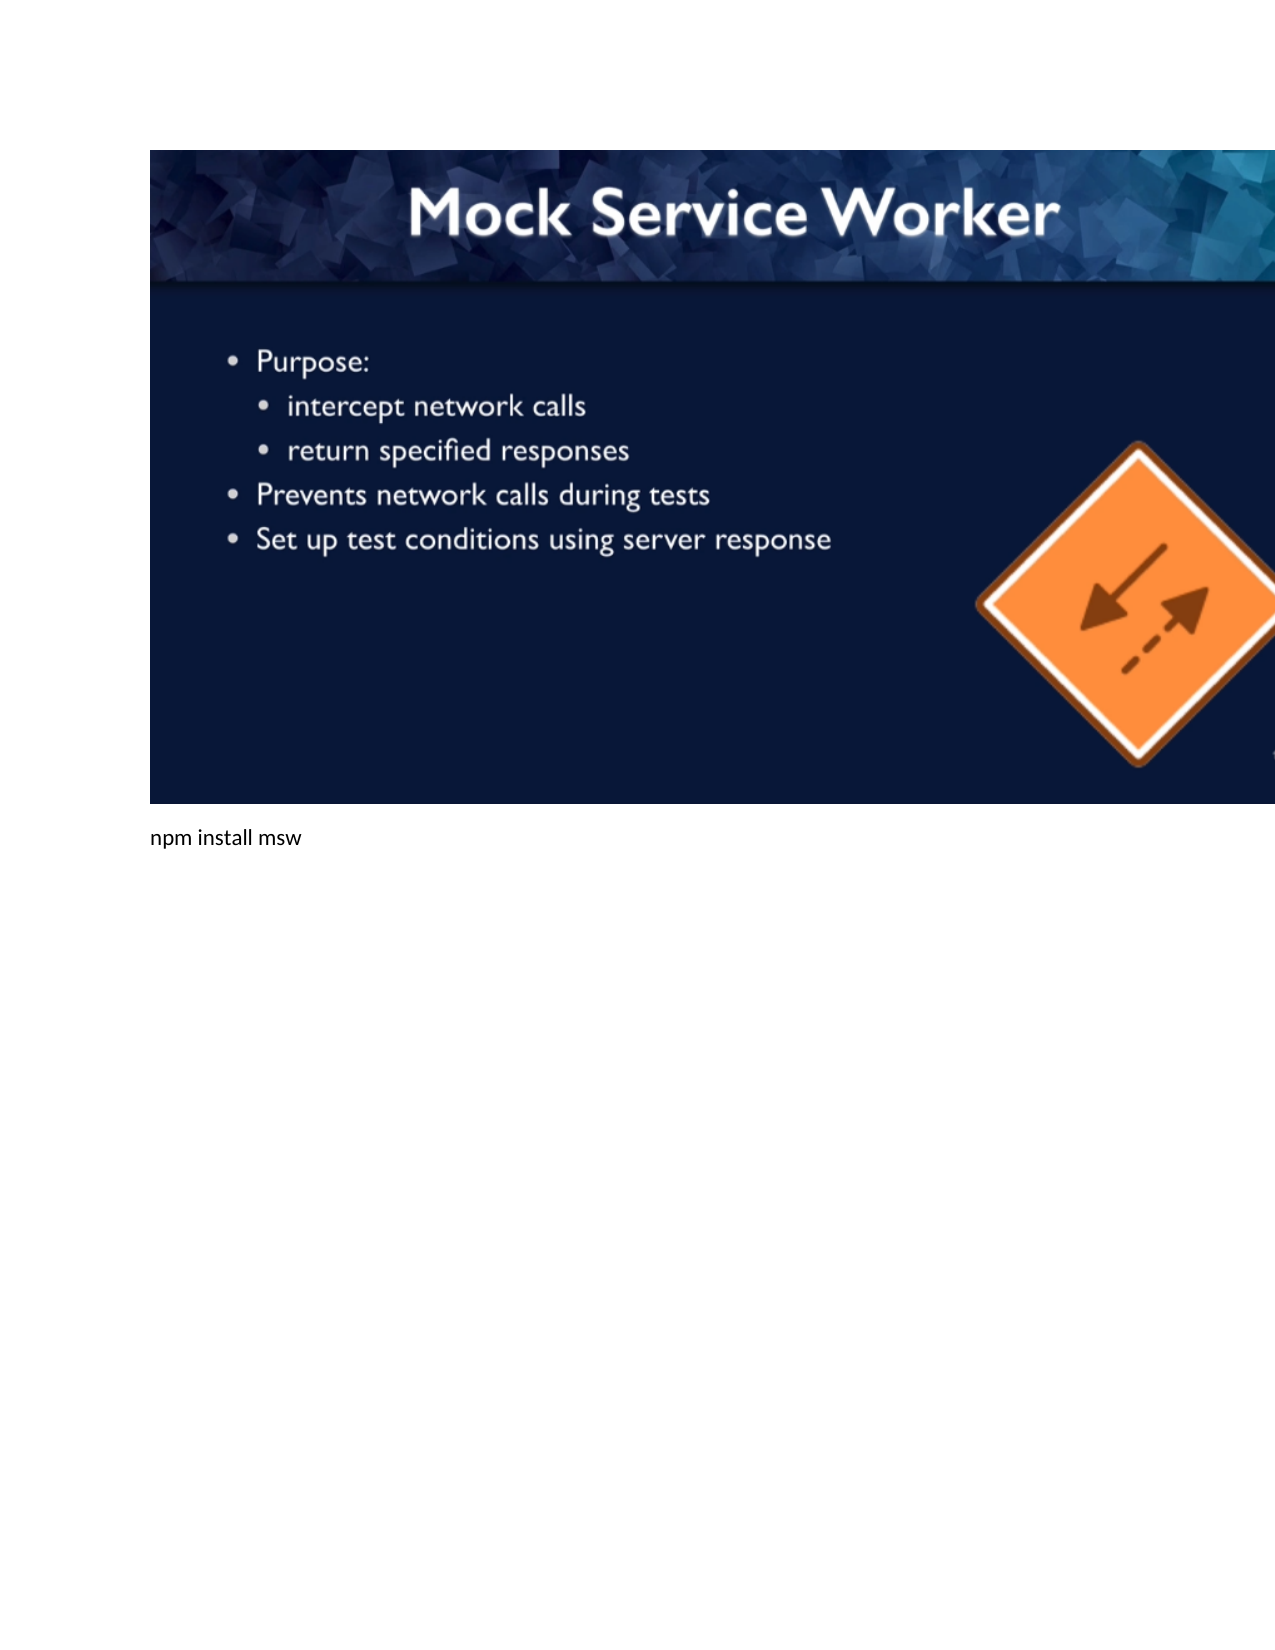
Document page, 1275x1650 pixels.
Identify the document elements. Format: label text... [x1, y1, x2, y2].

text npm install msw [150, 823, 1125, 851]
picture [150, 150, 1275, 804]
